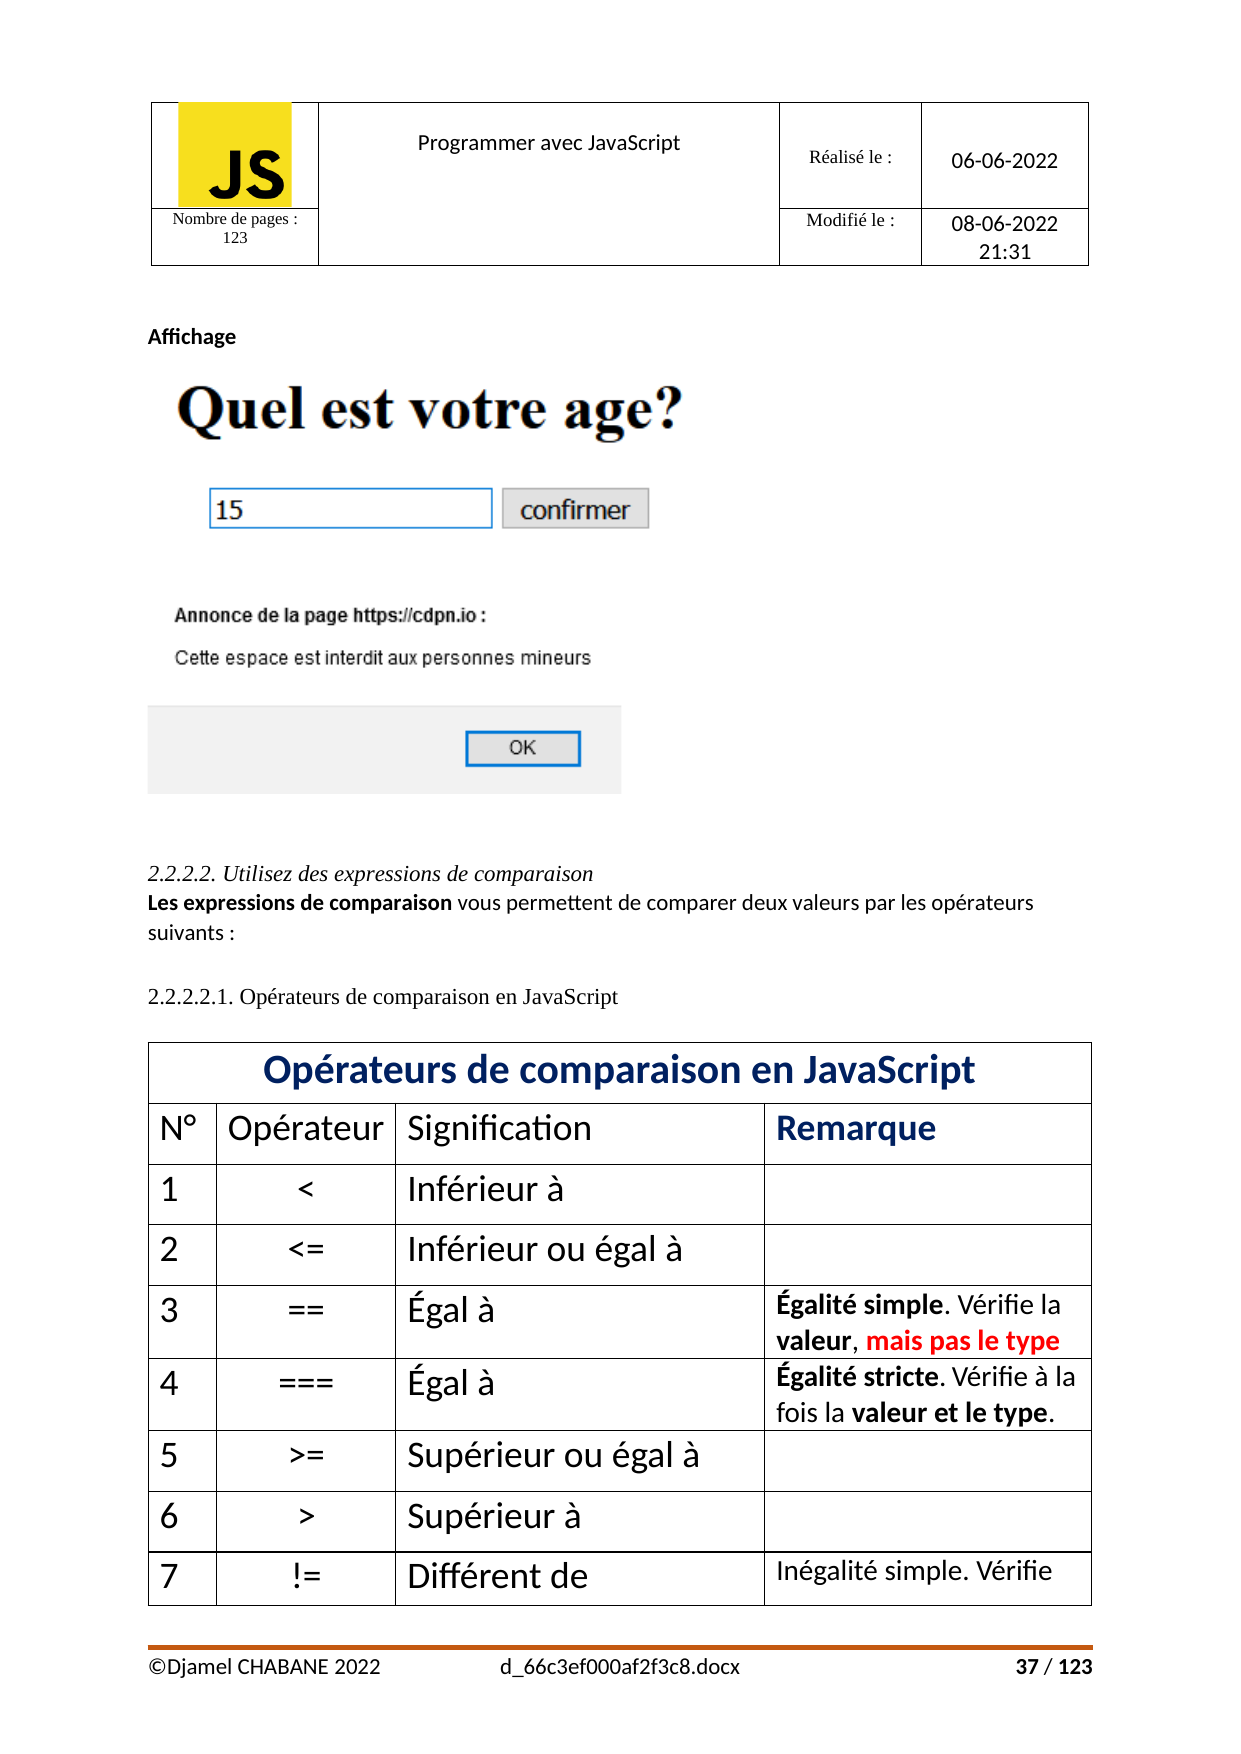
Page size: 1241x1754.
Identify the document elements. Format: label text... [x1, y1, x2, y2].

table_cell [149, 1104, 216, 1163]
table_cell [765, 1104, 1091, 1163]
picture [178, 102, 292, 207]
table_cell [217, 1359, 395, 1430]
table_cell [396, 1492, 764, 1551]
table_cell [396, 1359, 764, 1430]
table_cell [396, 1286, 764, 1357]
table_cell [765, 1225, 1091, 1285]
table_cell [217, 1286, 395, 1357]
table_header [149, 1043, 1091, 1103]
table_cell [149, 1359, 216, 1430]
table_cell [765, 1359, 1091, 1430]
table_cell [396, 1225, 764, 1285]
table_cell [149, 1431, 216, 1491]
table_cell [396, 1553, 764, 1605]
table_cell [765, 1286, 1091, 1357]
text Les expressions de comparaison vous permettent de comparer deux valeurs par les opérateurs suivants : [148, 888, 1093, 947]
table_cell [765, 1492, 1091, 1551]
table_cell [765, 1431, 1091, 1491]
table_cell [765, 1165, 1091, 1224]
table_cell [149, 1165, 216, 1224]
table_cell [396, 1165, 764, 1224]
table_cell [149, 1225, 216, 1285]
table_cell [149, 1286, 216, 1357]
subtitle Utilisez des expressions de comparaison [148, 860, 1093, 886]
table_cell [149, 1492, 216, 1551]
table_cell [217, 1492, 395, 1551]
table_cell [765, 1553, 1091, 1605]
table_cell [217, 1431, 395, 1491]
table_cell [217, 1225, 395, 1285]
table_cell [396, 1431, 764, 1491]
picture [147, 352, 709, 568]
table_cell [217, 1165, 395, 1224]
text Affichage [148, 322, 1093, 350]
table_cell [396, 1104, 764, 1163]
picture [147, 570, 622, 794]
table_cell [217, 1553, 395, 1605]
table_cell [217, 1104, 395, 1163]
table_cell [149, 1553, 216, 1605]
subtitle Opérateurs de comparaison en JavaScript [148, 983, 1093, 1009]
